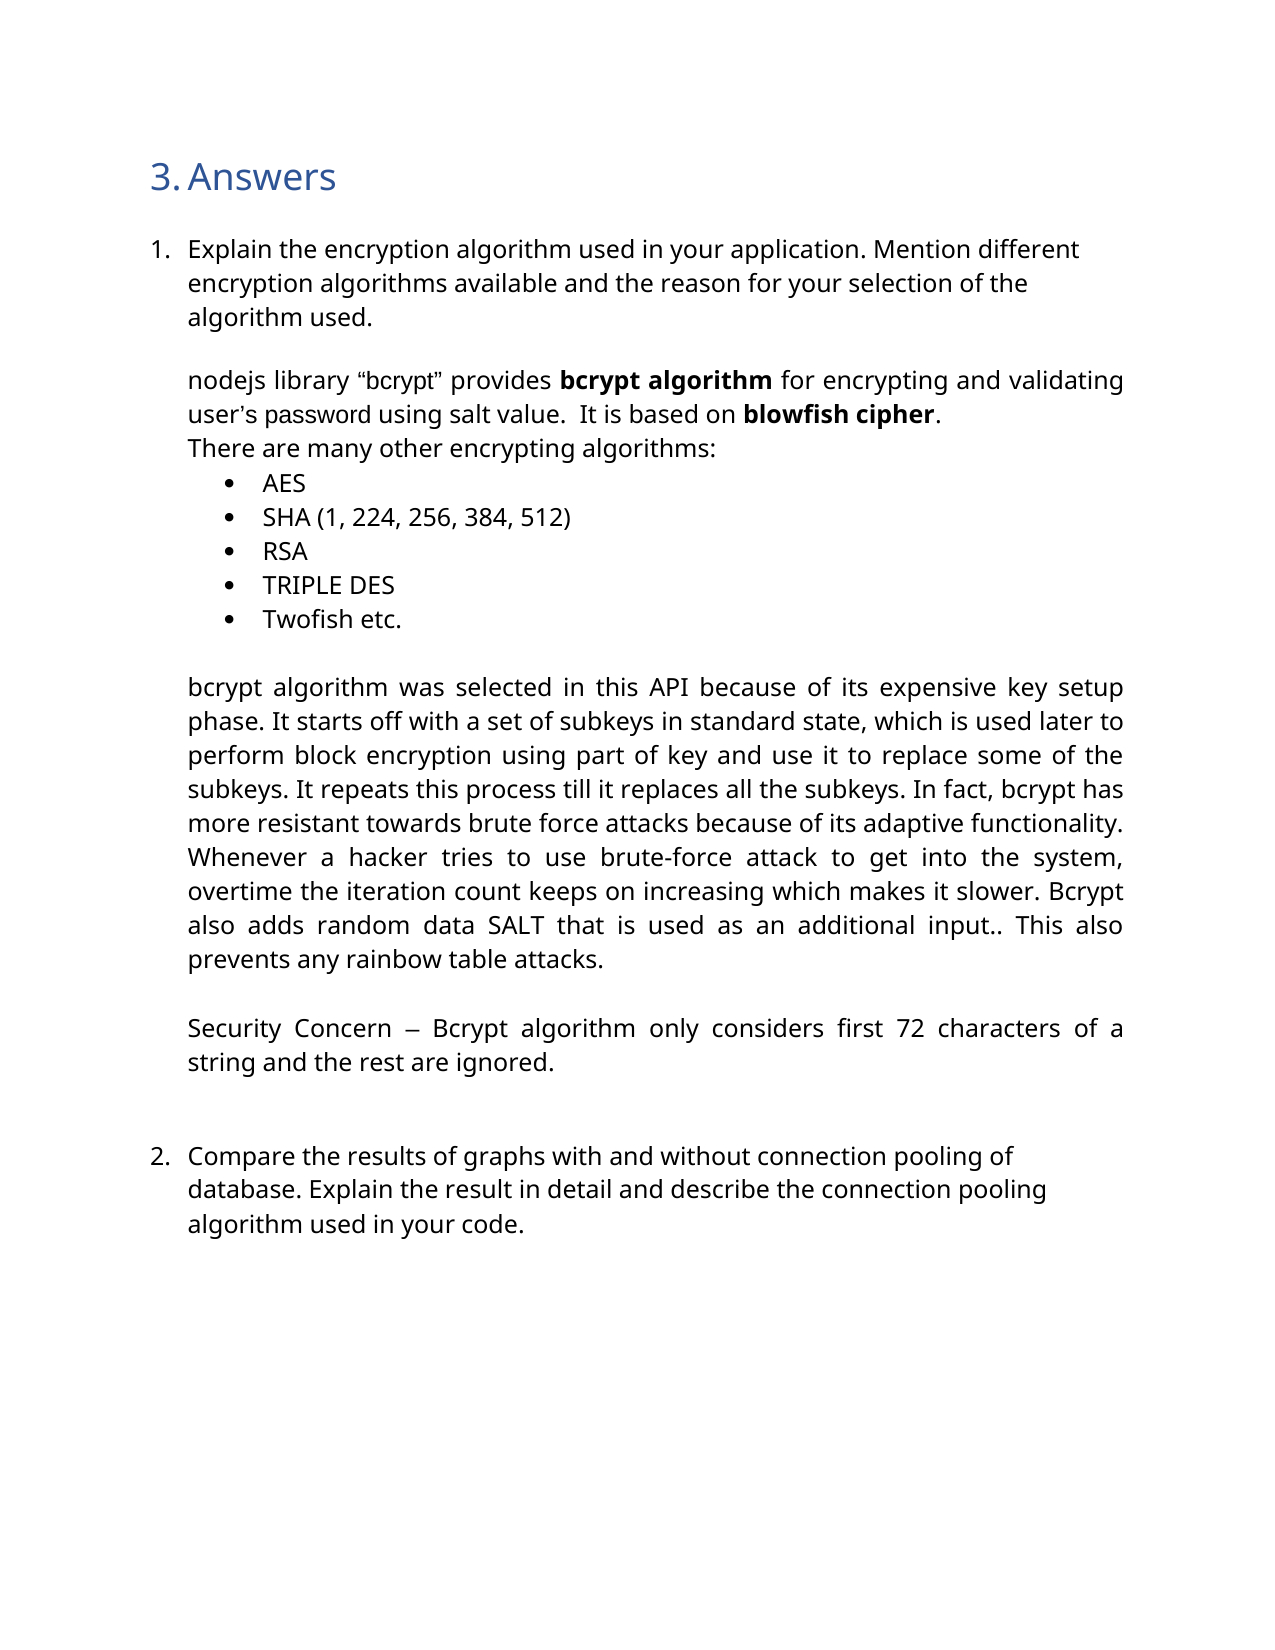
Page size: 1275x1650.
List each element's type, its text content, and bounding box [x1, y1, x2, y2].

text nodejs library “bcrypt” provides bcrypt algorithm for encrypting and validating user’s password using salt value. It is based on blowfish cipher. [187, 363, 1125, 431]
list SHA (1, 224, 256, 384, 512) [225, 499, 1125, 533]
text Security Concern – Bcrypt algorithm only considers first 72 characters of a string and the rest are ignored. [187, 1010, 1125, 1078]
list Explain the encryption algorithm used in your application. Mention different encryption algorithms available and the reason for your selection of the algorithm used. [150, 232, 1125, 334]
text bcrypt algorithm was selected in this API because of its expensive key setup phase. It starts off with a set of subkeys in standard state, which is used later to perform block encryption using part of key and use it to replace some of the subkeys. It repeats this process till it replaces all the subkeys. In fact, bcrypt has more resistant towards brute force attacks because of its adaptive functionality. Whenever a hacker tries to use brute-force attack to get into the system, overtime the iteration count keeps on increasing which makes it slower. Bcrypt also adds random data SALT that is used as an additional input.. This also prevents any rainbow table attacks. [187, 669, 1125, 976]
list Compare the results of graphs with and without connection pooling of database. Explain the result in detail and describe the connection pooling algorithm used in your code. [150, 1138, 1125, 1240]
list RSA [225, 533, 1125, 567]
list TRIPLE DES [225, 567, 1125, 601]
subtitle Answers [150, 150, 1125, 201]
text There are many other encrypting algorithms: [187, 431, 1125, 465]
list AES [225, 465, 1125, 499]
list Twofish etc. [225, 601, 1125, 636]
